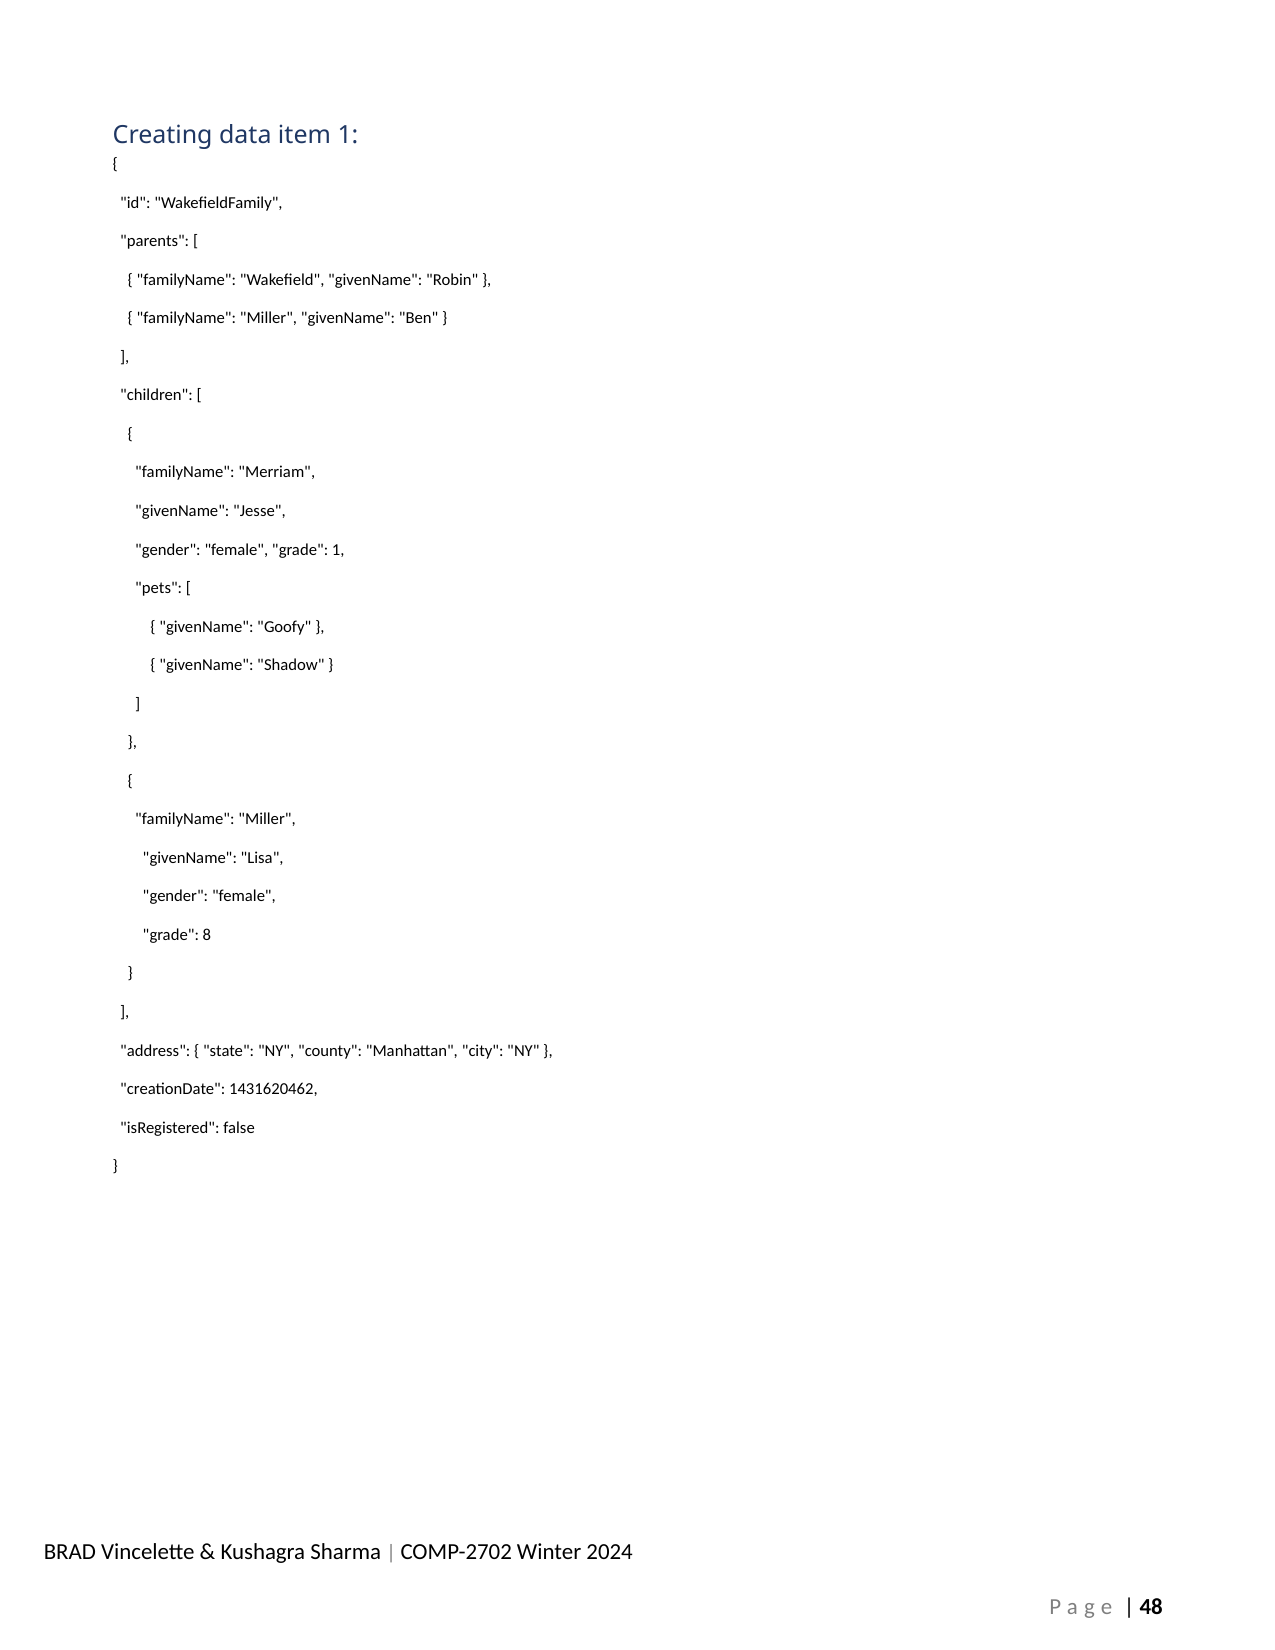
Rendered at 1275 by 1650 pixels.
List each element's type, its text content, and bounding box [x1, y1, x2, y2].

text { "familyName": "Miller", "givenName": "Ben" } [112, 308, 1162, 328]
text { "givenName": "Shadow" } [112, 654, 1162, 675]
text "gender": "female", "grade": 1, [112, 539, 1162, 559]
text "grade": 8 [112, 924, 1162, 944]
text ] [112, 693, 1162, 713]
subtitle Creating data item 1: [112, 117, 1162, 151]
text { "givenName": "Goofy" }, [112, 616, 1162, 636]
text "children": [ [112, 385, 1162, 405]
text "pets": [ [112, 577, 1162, 598]
text "familyName": "Merriam", [112, 462, 1162, 482]
text "familyName": "Miller", [112, 809, 1162, 829]
text { [112, 153, 1162, 174]
text "givenName": "Lisa", [112, 847, 1162, 867]
text "isRegistered": false [112, 1117, 1162, 1137]
text "gender": "female", [112, 886, 1162, 906]
text "parents": [ [112, 231, 1162, 251]
text "creationDate": 1431620462, [112, 1078, 1162, 1099]
text } [112, 1156, 1162, 1176]
text "givenName": "Jesse", [112, 500, 1162, 521]
text ], [112, 1001, 1162, 1022]
text { [112, 423, 1162, 443]
text ], [112, 346, 1162, 366]
text } [112, 963, 1162, 983]
text }, [112, 732, 1162, 752]
text "address": { "state": "NY", "county": "Manhattan", "city": "NY" }, [112, 1040, 1162, 1060]
text { "familyName": "Wakefield", "givenName": "Robin" }, [112, 269, 1162, 289]
text { [112, 770, 1162, 790]
text "id": "WakefieldFamily", [112, 192, 1162, 212]
